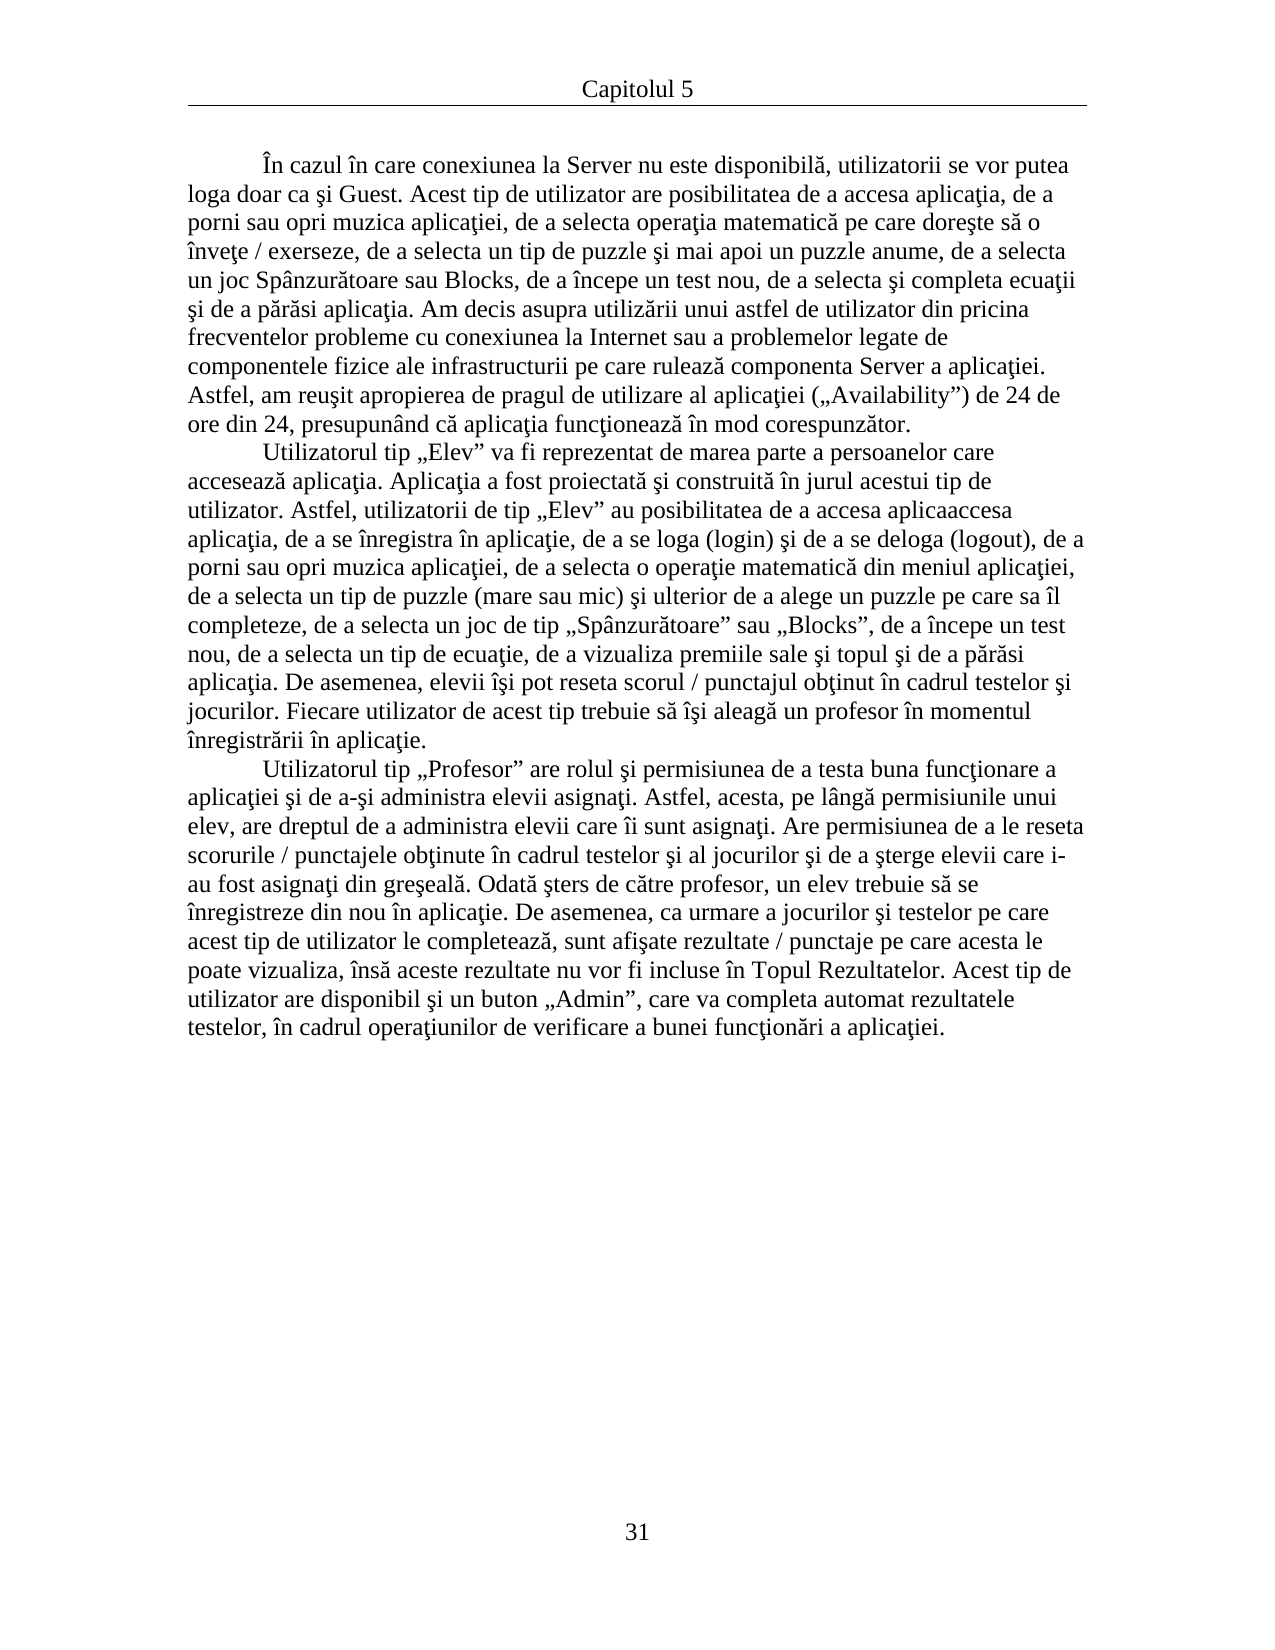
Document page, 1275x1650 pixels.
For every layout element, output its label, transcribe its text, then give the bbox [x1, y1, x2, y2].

text În cazul în care conexiunea la Server nu este disponibilă, utilizatorii se vor putea loga doar ca şi Guest. Acest tip de utilizator are posibilitatea de a accesa aplicaţia, de a porni sau opri muzica aplicaţiei, de a selecta operaţia matematică pe care doreşte să o înveţe / exerseze, de a selecta un tip de puzzle şi mai apoi un puzzle anume, de a selecta un joc Spânzurătoare sau Blocks, de a începe un test nou, de a selecta şi completa ecuaţii şi de a părăsi aplicaţia. Am decis asupra utilizării unui astfel de utilizator din pricina frecventelor probleme cu conexiunea la Internet sau a problemelor legate de componentele fizice ale infrastructurii pe care rulează componenta Server a aplicaţiei. Astfel, am reuşit apropierea de pragul de utilizare al aplicaţiei („Availability”) de 24 de ore din 24, presupunând că aplicaţia funcţionează în mod corespunzător. [187, 150, 1087, 437]
text Utilizatorul tip „Elev” va fi reprezentat de marea parte a persoanelor care accesează aplicaţia. Aplicaţia a fost proiectată şi construită în jurul acestui tip de utilizator. Astfel, utilizatorii de tip „Elev” au posibilitatea de a accesa aplicaaccesa aplicaţia, de a se înregistra în aplicaţie, de a se loga (login) şi de a se deloga (logout), de a porni sau opri muzica aplicaţiei, de a selecta o operaţie matematică din meniul aplicaţiei, de a selecta un tip de puzzle (mare sau mic) şi ulterior de a alege un puzzle pe care sa îl completeze, de a selecta un joc de tip „Spânzurătoare” sau „Blocks”, de a începe un test nou, de a selecta un tip de ecuaţie, de a vizualiza premiile sale şi topul şi de a părăsi aplicaţia. De asemenea, elevii îşi pot reseta scorul / punctajul obţinut în cadrul testelor şi jocurilor. Fiecare utilizator de acest tip trebuie să îşi aleagă un profesor în momentul înregistrării în aplicaţie. [187, 437, 1087, 754]
text Utilizatorul tip „Profesor” are rolul şi permisiunea de a testa buna funcţionare a aplicaţiei şi de a-şi administra elevii asignaţi. Astfel, acesta, pe lângă permisiunile unui elev, are dreptul de a administra elevii care îi sunt asignaţi. Are permisiunea de a le reseta scorurile / punctajele obţinute în cadrul testelor şi al jocurilor şi de a şterge elevii care i-au fost asignaţi din greşeală. Odată şters de către profesor, un elev trebuie să se înregistreze din nou în aplicaţie. De asemenea, ca urmare a jocurilor şi testelor pe care acest tip de utilizator le completează, sunt afişate rezultate / punctaje pe care acesta le poate vizualiza, însă aceste rezultate nu vor fi incluse în Topul Rezultatelor. Acest tip de utilizator are disponibil şi un buton „Admin”, care va completa automat rezultatele testelor, în cadrul operaţiunilor de verificare a bunei funcţionări a aplicaţiei. [187, 754, 1087, 1041]
